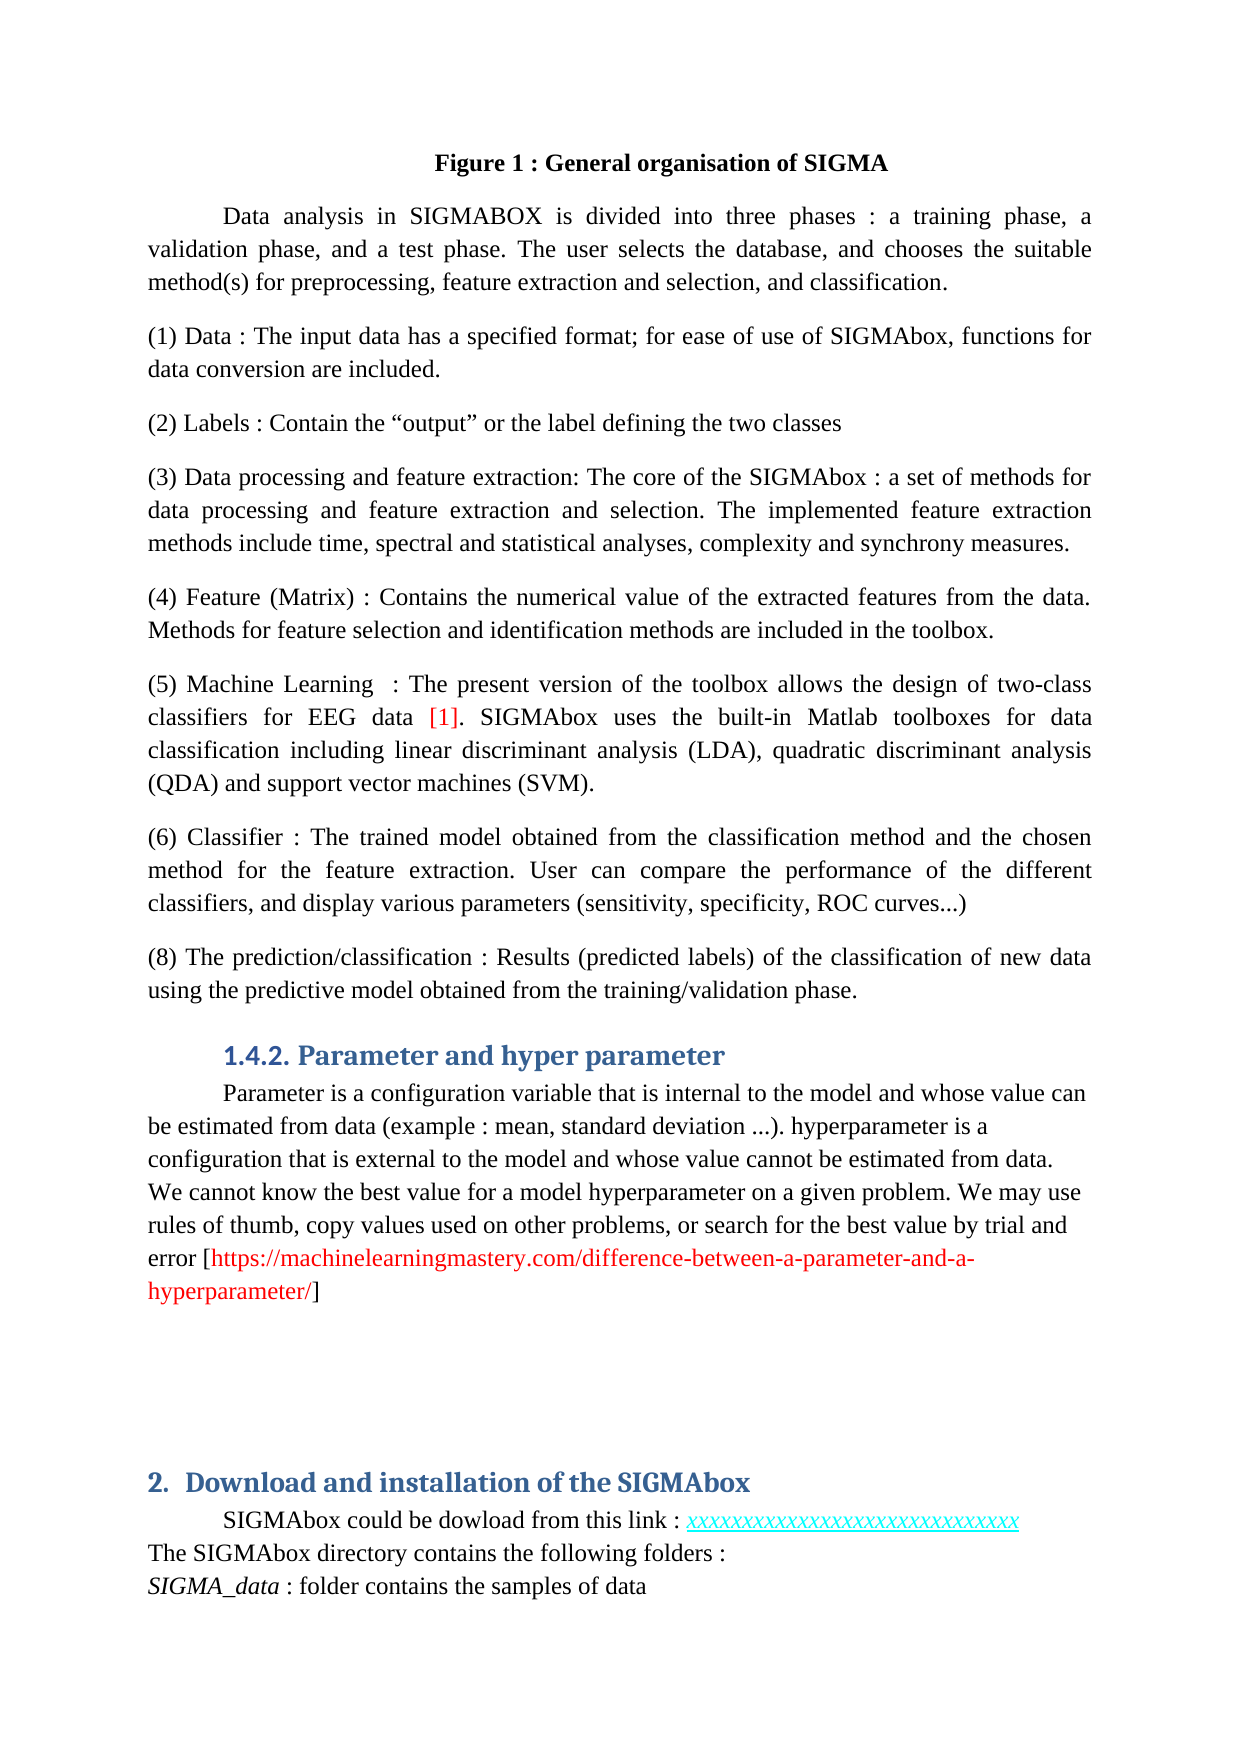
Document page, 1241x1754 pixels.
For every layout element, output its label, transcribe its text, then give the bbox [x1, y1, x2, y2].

text Figure 1 : General organisation of SIGMA [230, 148, 1093, 176]
text (4) Feature (Matrix) : Contains the numerical value of the extracted features from the data. Methods for feature selection and identification methods are included in the toolbox. [148, 582, 1093, 644]
text (1) Data : The input data has a specified format; for ease of use of SIGMAbox, functions for data conversion are included. [148, 321, 1093, 383]
text (5) Machine Learning : The present version of the toolbox allows the design of two-class classifiers for EEG data [1]. SIGMAbox uses the built-in Matlab toolboxes for data classification including linear discriminant analysis (LDA), quadratic discriminant analysis (QDA) and support vector machines (SVM). [148, 669, 1093, 797]
text (6) Classifier : The trained model obtained from the classification method and the chosen method for the feature extraction. User can compare the performance of the different classifiers, and display various parameters (sensitivity, specificity, ROC curves...) [148, 822, 1093, 917]
subtitle Download and installation of the SIGMAbox [148, 1467, 1093, 1500]
text Data analysis in SIGMABOX is divided into three phases : a training phase, a validation phase, and a test phase. The user selects the database, and chooses the suitable method(s) for preprocessing, feature extraction and selection, and classification. [148, 201, 1093, 296]
text SIGMAbox could be dowload from this link : xxxxxxxxxxxxxxxxxxxxxxxxxxxxxx [148, 1505, 1093, 1534]
text (2) Labels : Contain the “output” or the label defining the two classes [148, 408, 1093, 437]
text Parameter is a configuration variable that is internal to the model and whose value can be estimated from data (example : mean, standard deviation ...). hyperparameter is a configuration that is external to the model and whose value cannot be estimated from data. We cannot know the best value for a model hyperparameter on a given problem. We may use rules of thumb, copy values used on other problems, or search for the best value by trial and error [https://machinelearningmastery.com/difference-between-a-parameter-and-a-hyperparameter/] [148, 1078, 1093, 1305]
text SIGMA_data : folder contains the samples of data [148, 1571, 1093, 1600]
subtitle Parameter and hyper parameter [223, 1037, 1093, 1072]
text (3) Data processing and feature extraction: The core of the SIGMAbox : a set of methods for data processing and feature extraction and selection. The implemented feature extraction methods include time, spectral and statistical analyses, complexity and synchrony measures. [148, 462, 1093, 557]
text The SIGMAbox directory contains the following folders : [148, 1538, 1093, 1567]
text (8) The prediction/classification : Results (predicted labels) of the classification of new data using the predictive model obtained from the training/validation phase. [148, 942, 1093, 1003]
